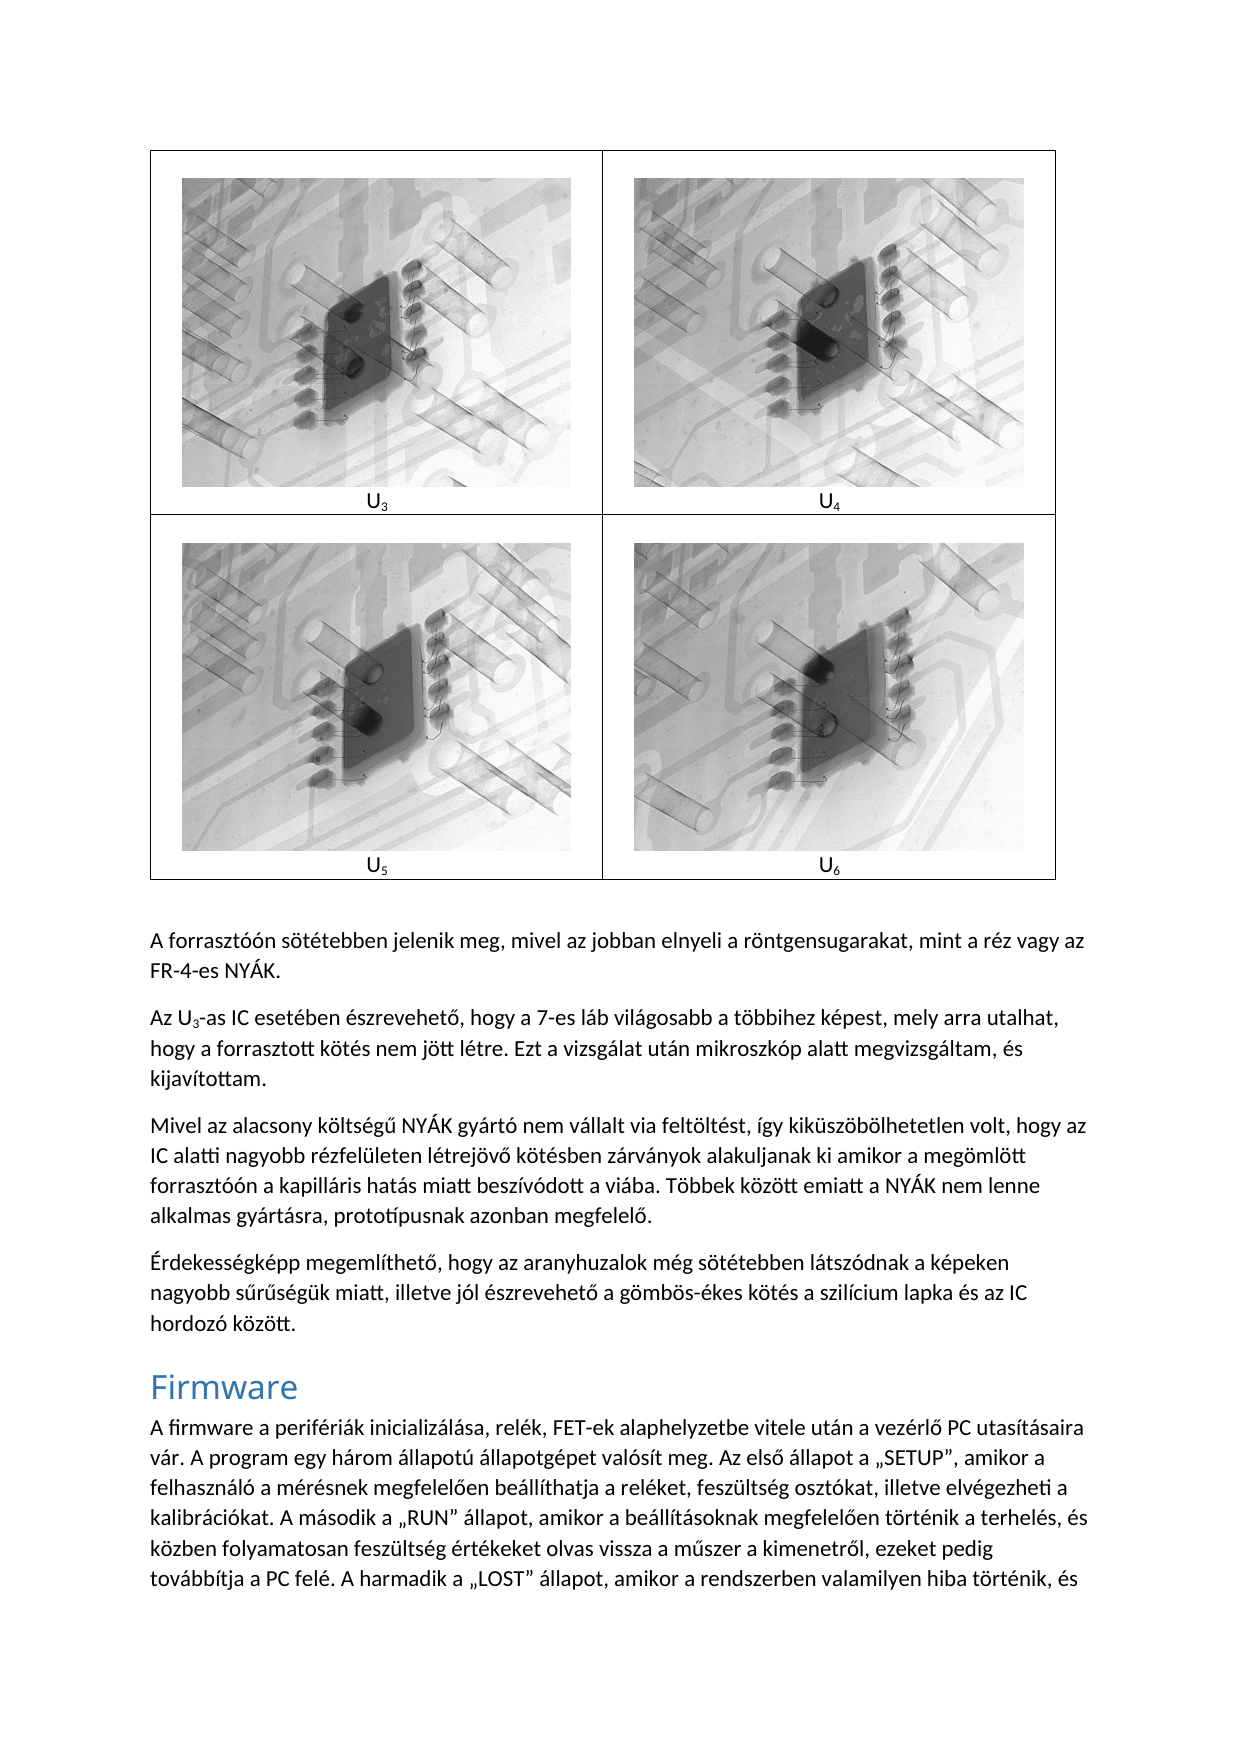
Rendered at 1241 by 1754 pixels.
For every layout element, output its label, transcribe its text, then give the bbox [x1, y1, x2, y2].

text Mivel az alacsony költségű NYÁK gyártó nem vállalt via feltöltést, így kiküszöbölhetetlen volt, hogy az IC alatti nagyobb rézfelületen létrejövő kötésben zárványok alakuljanak ki amikor a megömlött forrasztóón a kapilláris hatás miatt beszívódott a viába. Többek között emiatt a NYÁK nem lenne alkalmas gyártásra, prototípusnak azonban megfelelő. [150, 1111, 1090, 1229]
text A forrasztóón sötétebben jelenik meg, mivel az jobban elnyeli a röntgensugarakat, mint a réz vagy az FR-4-es NYÁK. [150, 926, 1090, 985]
table_cell U6 [603, 515, 1055, 878]
picture [634, 178, 1024, 487]
subtitle Firmware [150, 1364, 1090, 1409]
table_cell U5 [151, 515, 602, 878]
picture [182, 178, 571, 487]
text Az U3-as IC esetében észrevehető, hogy a 7-es láb világosabb a többihez képest, mely arra utalhat, hogy a forrasztott kötés nem jött létre. Ezt a vizsgálat után mikroszkóp alatt megvizsgáltam, és kijavítottam. [150, 1003, 1090, 1092]
picture [182, 543, 571, 851]
text Érdekességképp megemlíthető, hogy az aranyhuzalok még sötétebben látszódnak a képeken nagyobb sűrűségük miatt, illetve jól észrevehető a gömbös-ékes kötés a szilícium lapka és az IC hordozó között. [150, 1248, 1090, 1337]
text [150, 1413, 1090, 1592]
table_header U4 [603, 151, 1055, 514]
picture [634, 543, 1024, 851]
table_header U3 [151, 151, 602, 514]
